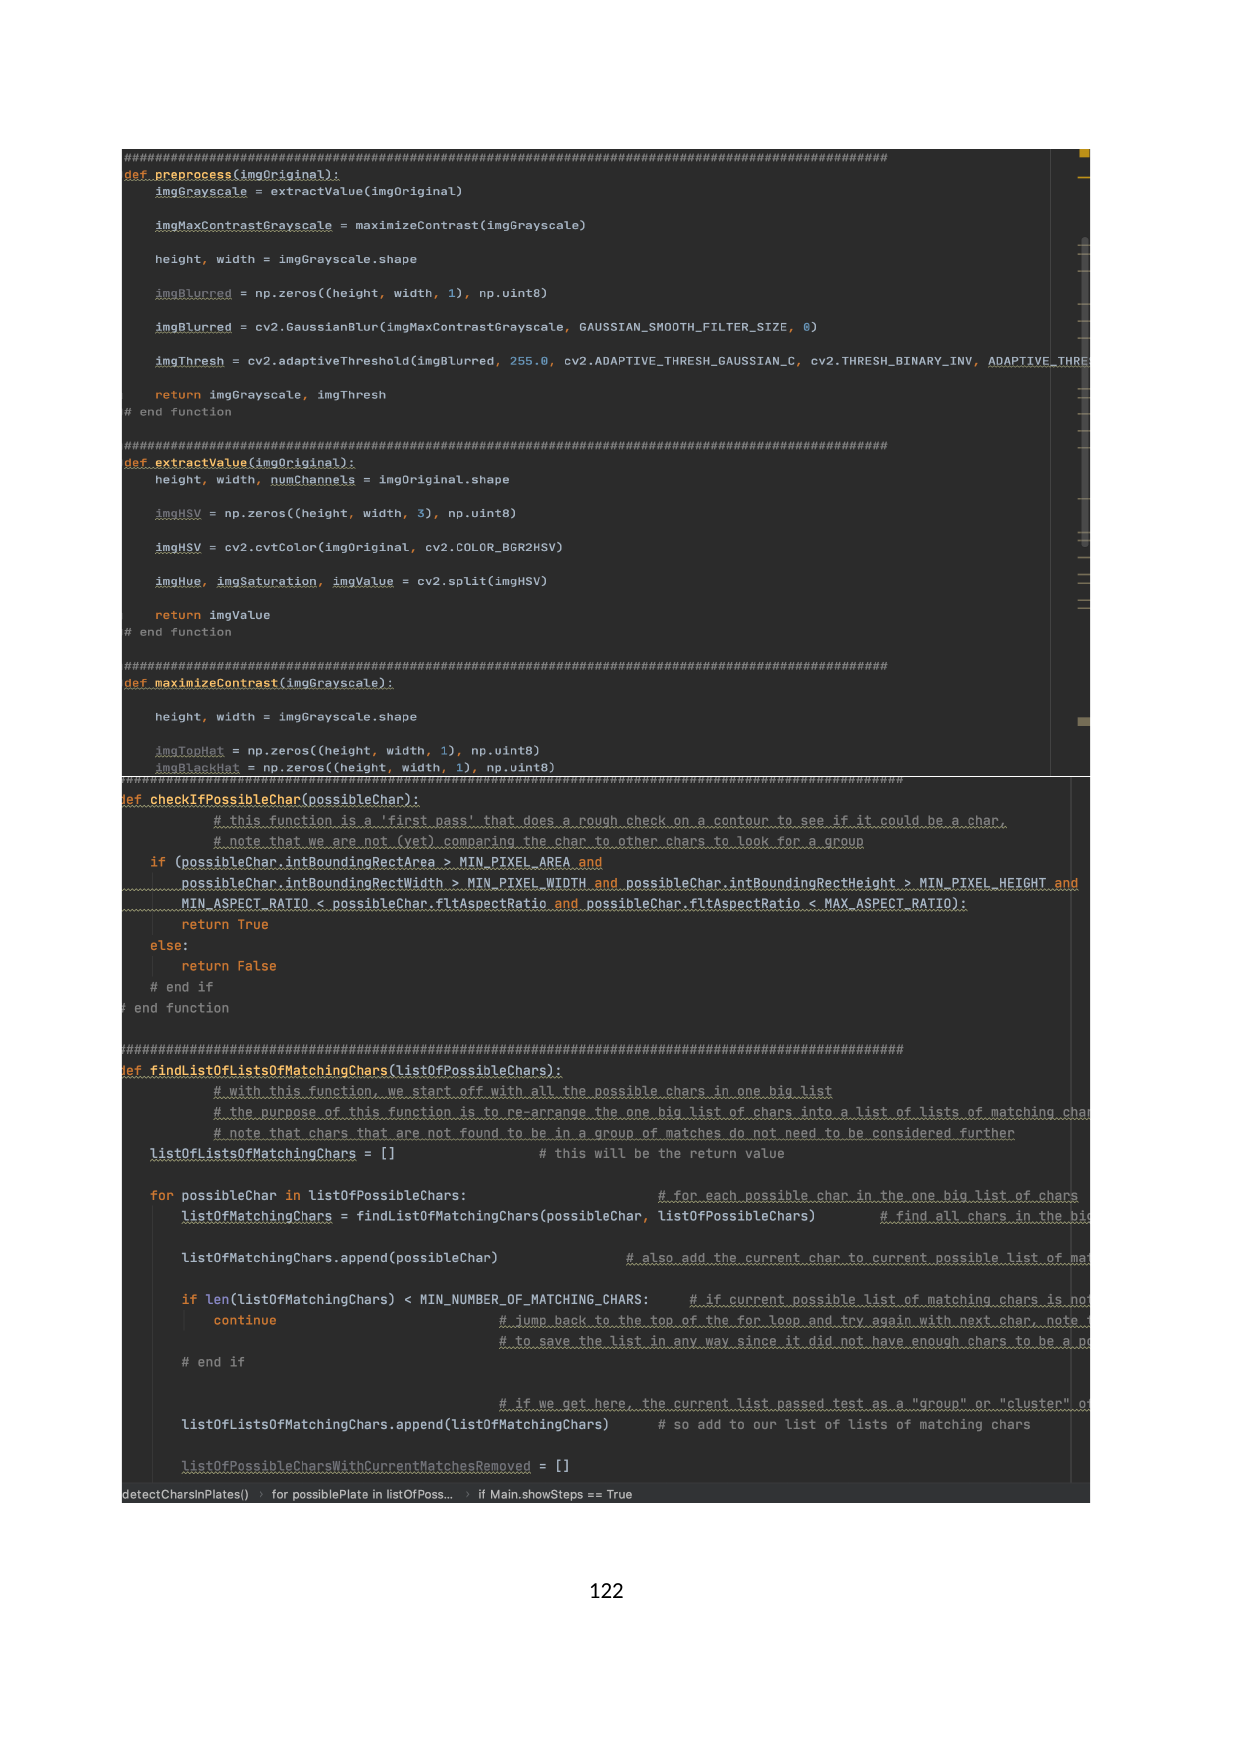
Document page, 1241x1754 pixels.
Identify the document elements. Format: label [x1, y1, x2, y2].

picture [121, 149, 1091, 776]
picture [121, 777, 1091, 1503]
